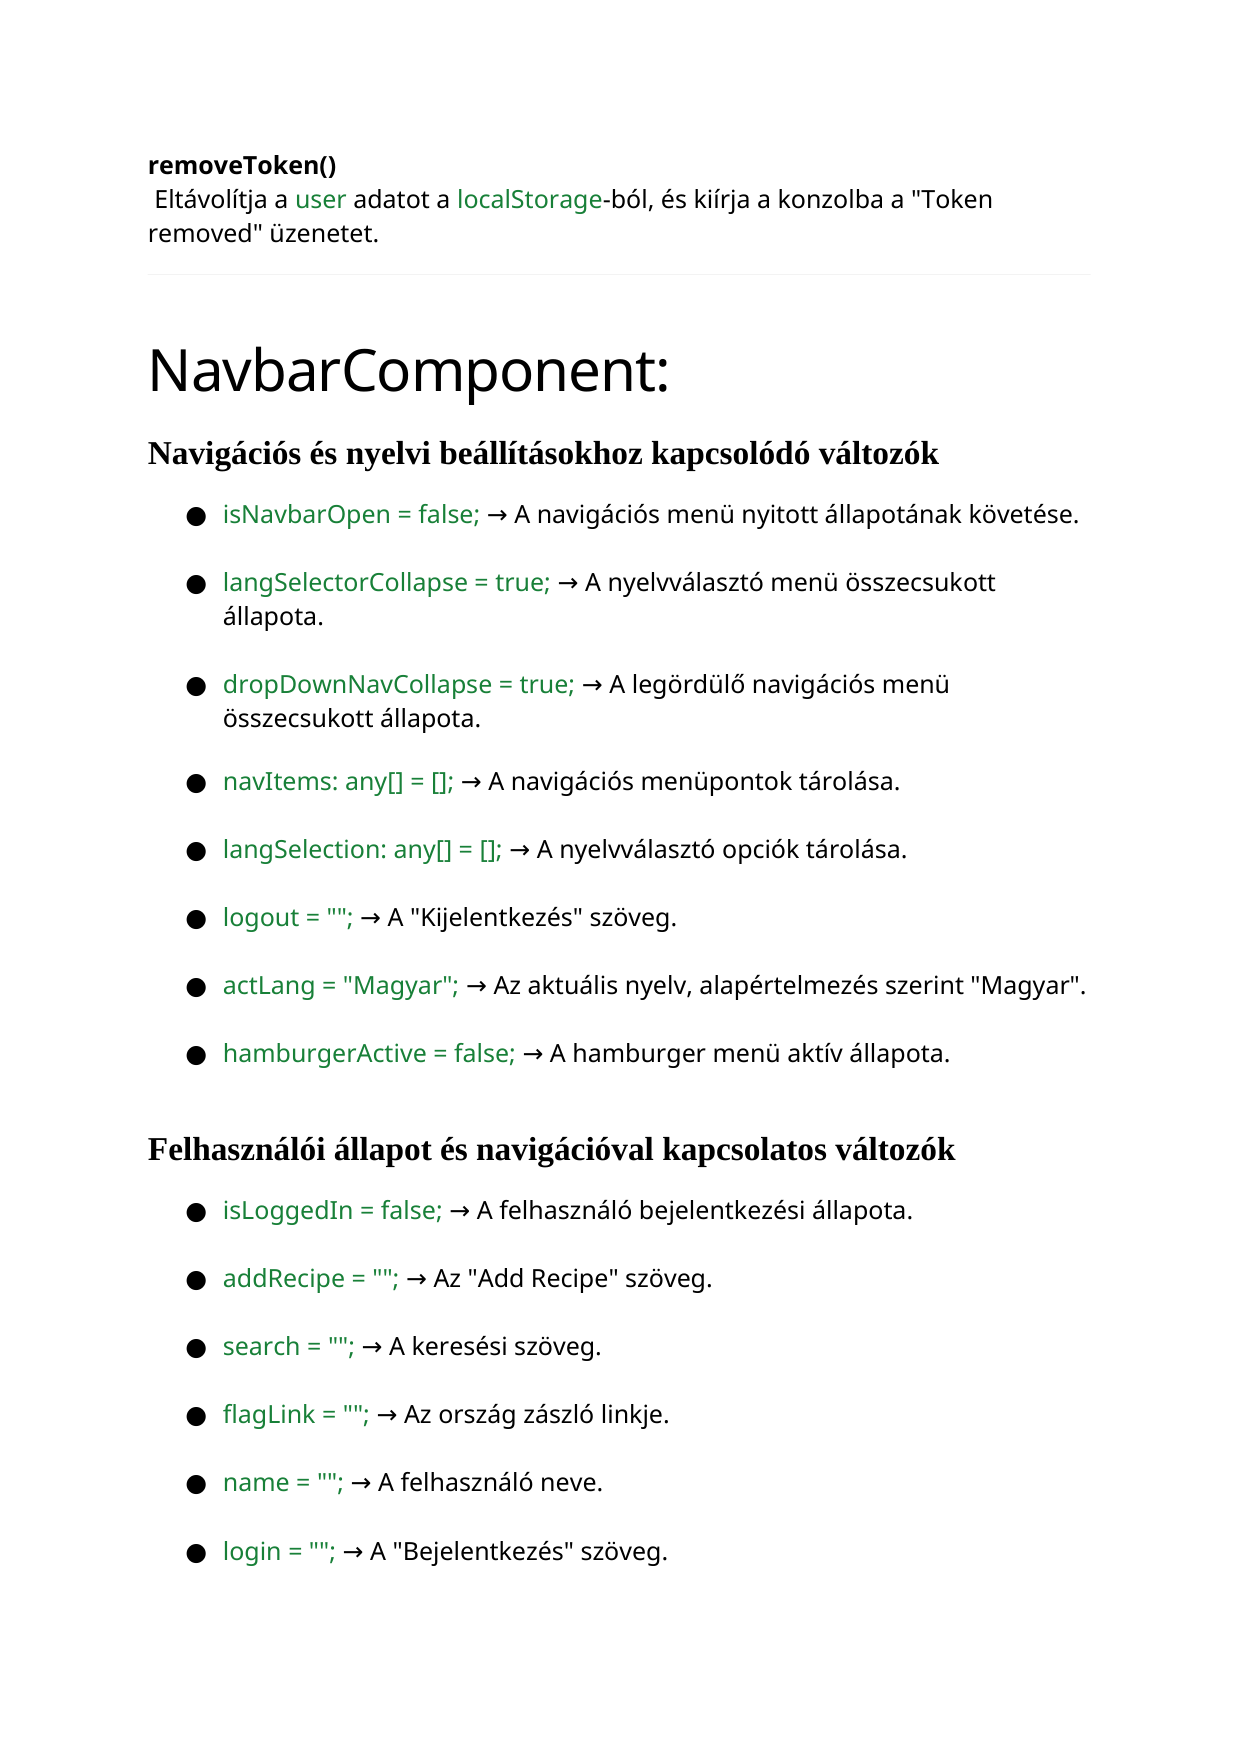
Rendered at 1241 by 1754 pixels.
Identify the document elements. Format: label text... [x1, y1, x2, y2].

list langSelection: any[] = []; [185, 832, 1093, 900]
list logout = ""; [185, 900, 1093, 968]
list addRecipe = ""; [185, 1261, 1093, 1329]
list hamburgerActive = false; [185, 1036, 1093, 1104]
subtitle Felhasználói állapot és navigációval kapcsolatos változók [148, 1129, 1093, 1167]
title NavbarComponent: [148, 328, 1093, 408]
text removeToken() Eltávolítja a user adatot a localStorage-ból, és kiírja a konzolba a "Token removed" üzenetet. [148, 148, 1093, 250]
list isNavbarOpen = false; [185, 496, 1093, 564]
list langSelectorCollapse = true; [185, 564, 1093, 667]
list navItems: any[] = []; [185, 763, 1093, 832]
list dropDownNavCollapse = true; → A legördülő navigációs menü összecsukott állapota. [185, 667, 1093, 763]
list search = ""; [185, 1329, 1093, 1397]
subtitle Navigációs és nyelvi beállításokhoz kapcsolódó változók [148, 433, 1093, 471]
list actLang = "Magyar"; [185, 968, 1093, 1036]
list login = ""; [185, 1533, 1093, 1601]
list flagLink = ""; [185, 1397, 1093, 1465]
list isLoggedIn = false; [185, 1192, 1093, 1261]
list name = ""; [185, 1465, 1093, 1533]
